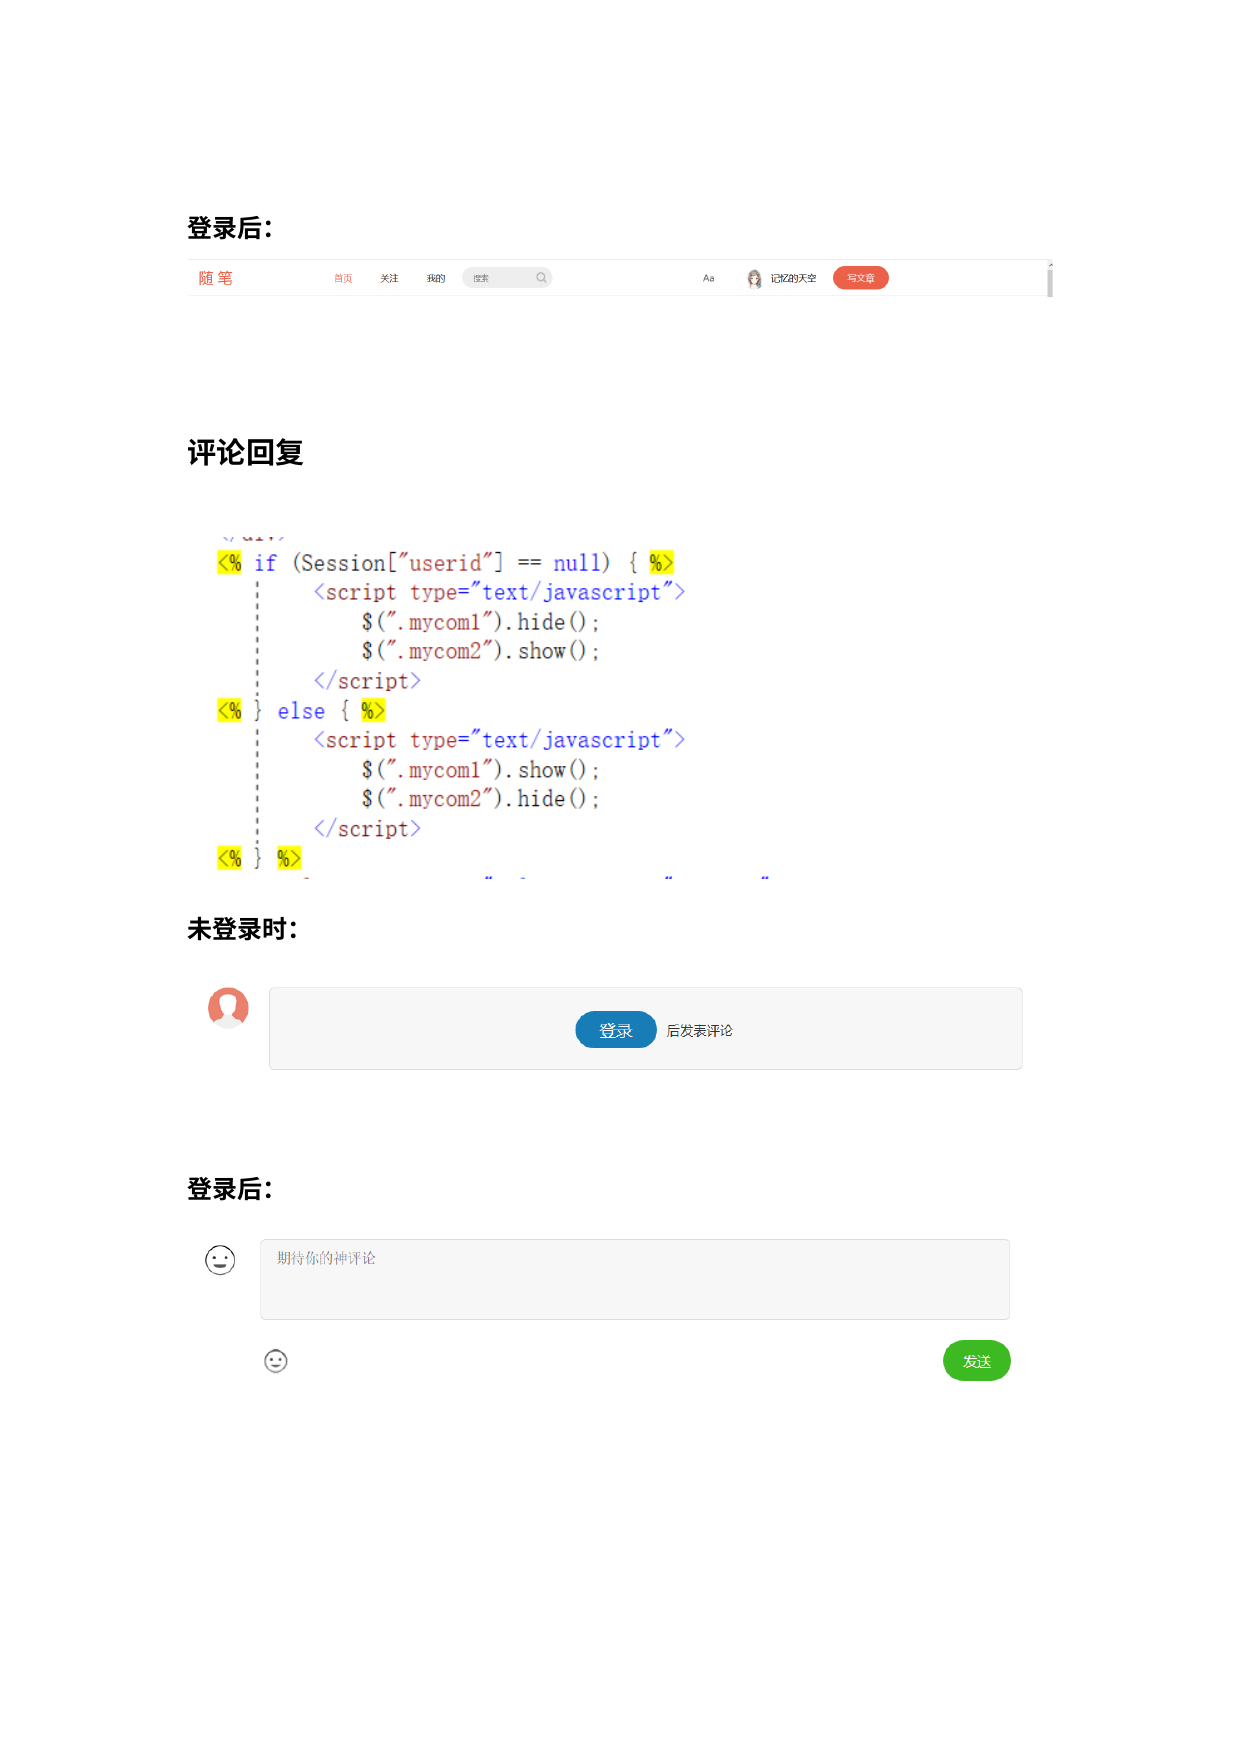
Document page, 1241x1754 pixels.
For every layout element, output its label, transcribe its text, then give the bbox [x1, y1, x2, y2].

text 登录后： [187, 194, 1053, 259]
picture [187, 259, 1053, 297]
picture [187, 960, 1053, 1090]
text 登录后： [187, 1155, 1053, 1220]
picture [187, 1220, 1053, 1401]
picture [187, 537, 815, 879]
text 未登录时： [187, 895, 1053, 960]
subtitle 评论回复 [187, 419, 1053, 484]
